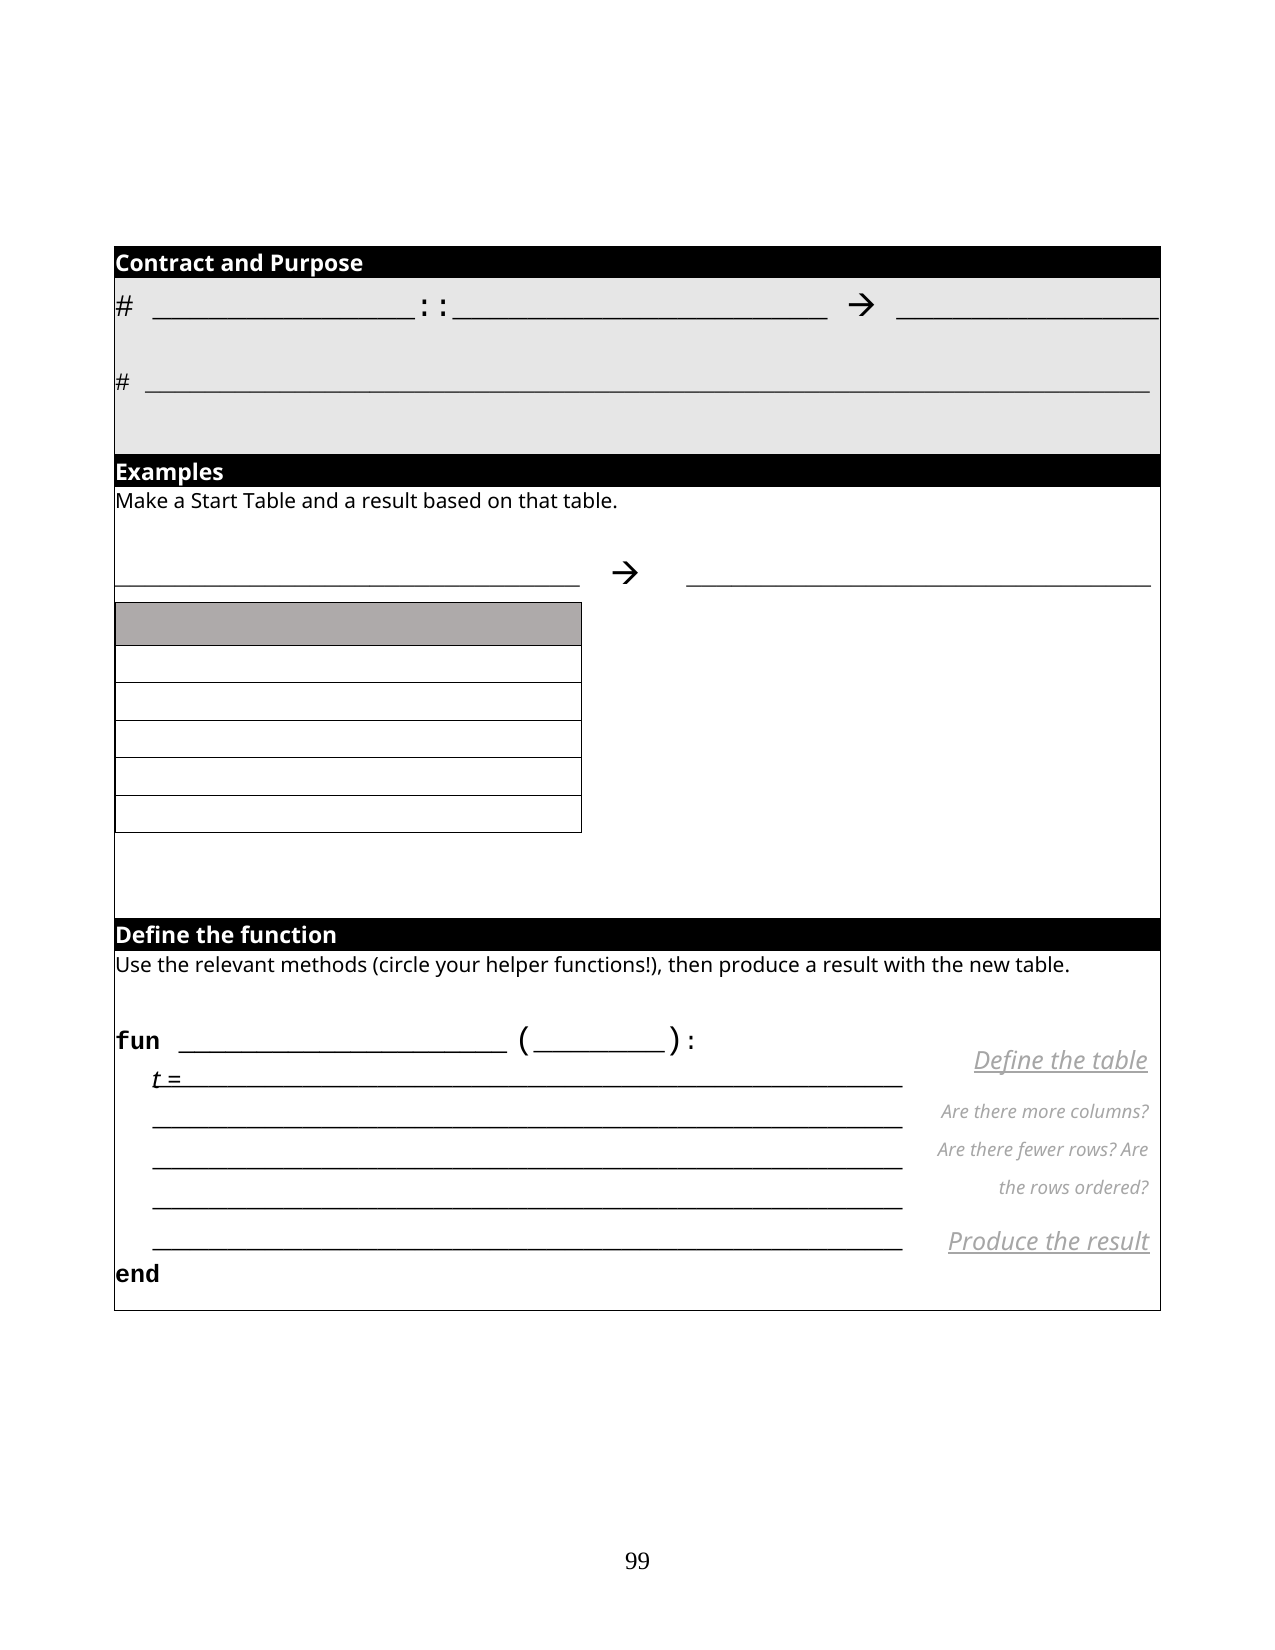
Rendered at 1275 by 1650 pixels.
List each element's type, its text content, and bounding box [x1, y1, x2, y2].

table_header Contract and Purpose # ______________::____________________ ______________ # ___________________________________________________________________ [115, 278, 1160, 454]
table_cell Examples Make a Start Table and a result based on that table. _______________________________ _______________________________ [115, 487, 1160, 918]
table_cell Define the function Use the relevant methods (circle your helper functions!), then produce a result with the new table. fun _____________________ (_______): ________________________________________ ________________________________________ ________________________________________ ________________________________________ ________________________________________ end [115, 951, 1160, 1309]
